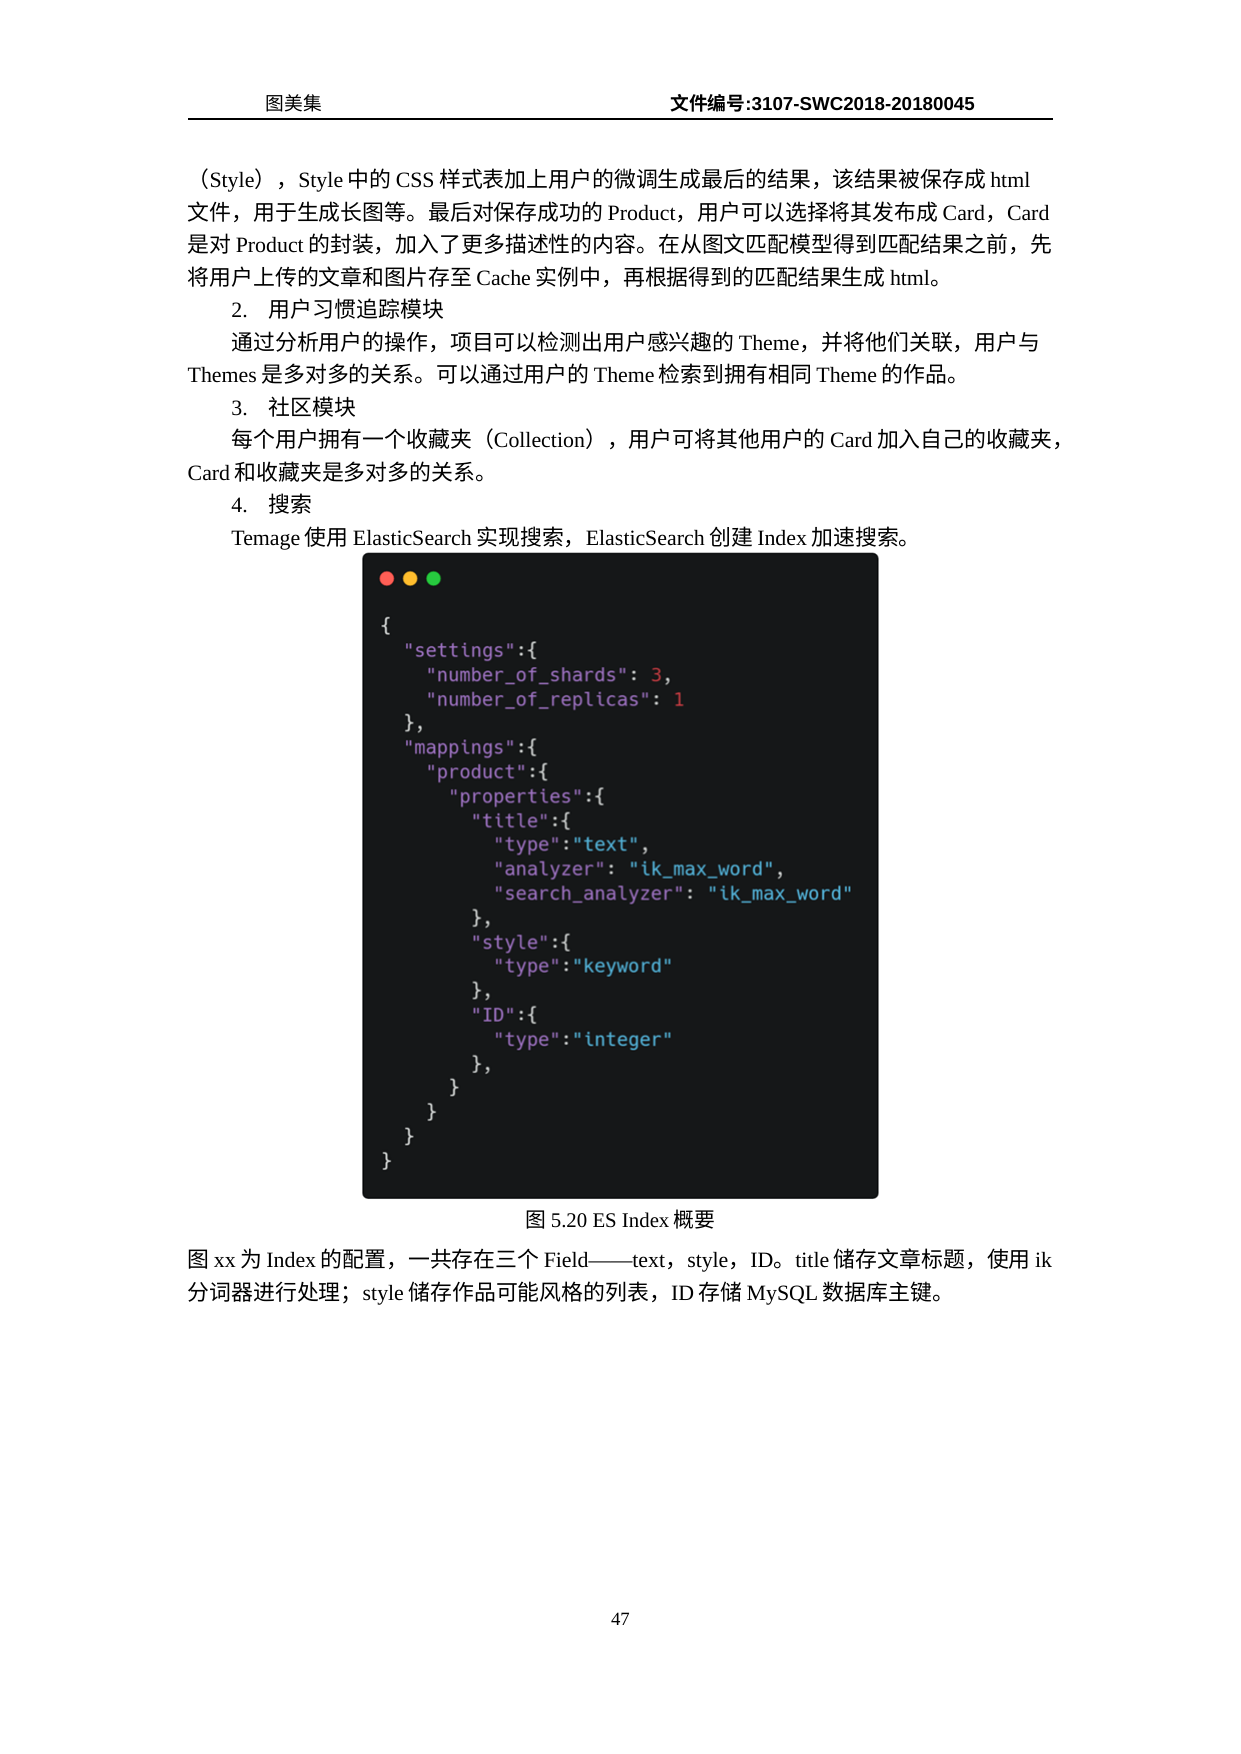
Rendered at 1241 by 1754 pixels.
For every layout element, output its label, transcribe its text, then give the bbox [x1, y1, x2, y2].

text 图xx为Index的配置，一共存在三个Field——text，style，ID。title储存文章标题，使用ik分词器进行处理；style储存作品可能风格的列表，ID存储MySQL数据库主键。 [187, 1242, 1053, 1307]
text 通过分析用户的操作，项目可以检测出用户感兴趣的Theme，并将他们关联，用户与Themes是多对多的关系。可以通过用户的Theme检索到拥有相同Theme的作品。 [187, 324, 1053, 389]
picture [360, 552, 880, 1200]
list 搜索 [231, 487, 1053, 519]
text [187, 162, 1053, 292]
list 社区模块 [231, 389, 1053, 422]
text 每个用户拥有一个收藏夹（Collection），用户可将其他用户的Card加入自己的收藏夹，Card和收藏夹是多对多的关系。 [187, 422, 1053, 487]
list 用户习惯追踪模块 [231, 292, 1053, 324]
text Temage使用ElasticSearch实现搜索，ElasticSearch创建Index加速搜索。 [187, 519, 1053, 552]
